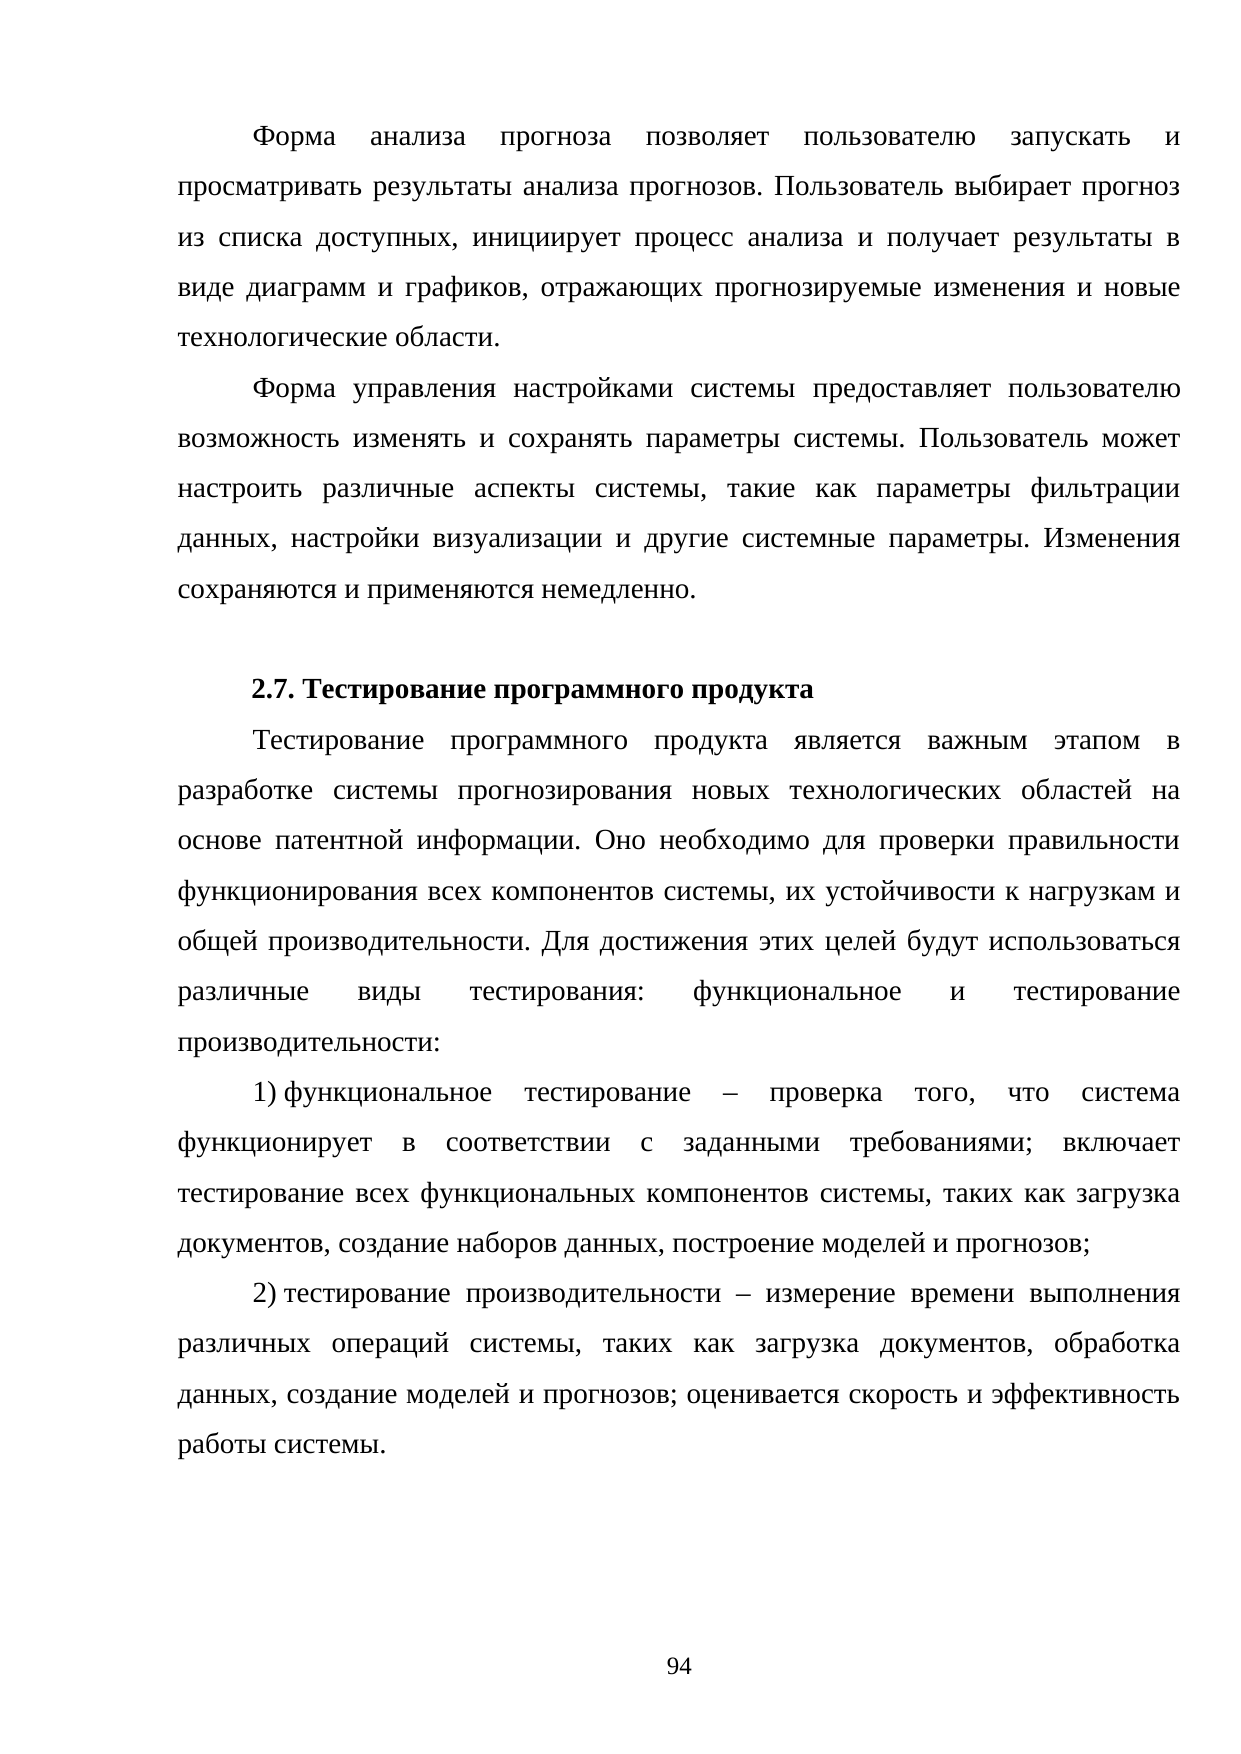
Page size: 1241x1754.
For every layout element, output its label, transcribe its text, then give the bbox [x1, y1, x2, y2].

text тестирование производительности – измерение времени выполнения различных операций системы, таких как загрузка документов, обработка данных, создание моделей и прогнозов; оценивается скорость и эффективность работы системы. [177, 1275, 1181, 1460]
text Форма управления настройками системы предоставляет пользователю возможность изменять и сохранять параметры системы. Пользователь может настроить различные аспекты системы, такие как параметры фильтрации данных, настройки визуализации и другие системные параметры. Изменения сохраняются и применяются немедленно. [177, 370, 1181, 604]
text Тестирование программного продукта является важным этапом в разработке системы прогнозирования новых технологических областей на основе патентной информации. Оно необходимо для проверки правильности функционирования всех компонентов системы, их устойчивости к нагрузкам и общей производительности. Для достижения этих целей будут использоваться различные виды тестирования: функциональное и тестирование производительности: [177, 722, 1181, 1057]
subtitle 2.7. Тестирование программного продукта [177, 672, 1181, 705]
text Форма анализа прогноза позволяет пользователю запускать и просматривать результаты анализа прогнозов. Пользователь выбирает прогноз из списка доступных, инициирует процесс анализа и получает результаты в виде диаграмм и графиков, отражающих прогнозируемые изменения и новые технологические области. [177, 118, 1181, 353]
list функциональное тестирование – проверка того, что система функционирует в соответствии с заданными требованиями; включает тестирование всех функциональных компонентов системы, таких как загрузка документов, создание наборов данных, построение моделей и прогнозов; [177, 1074, 1181, 1258]
